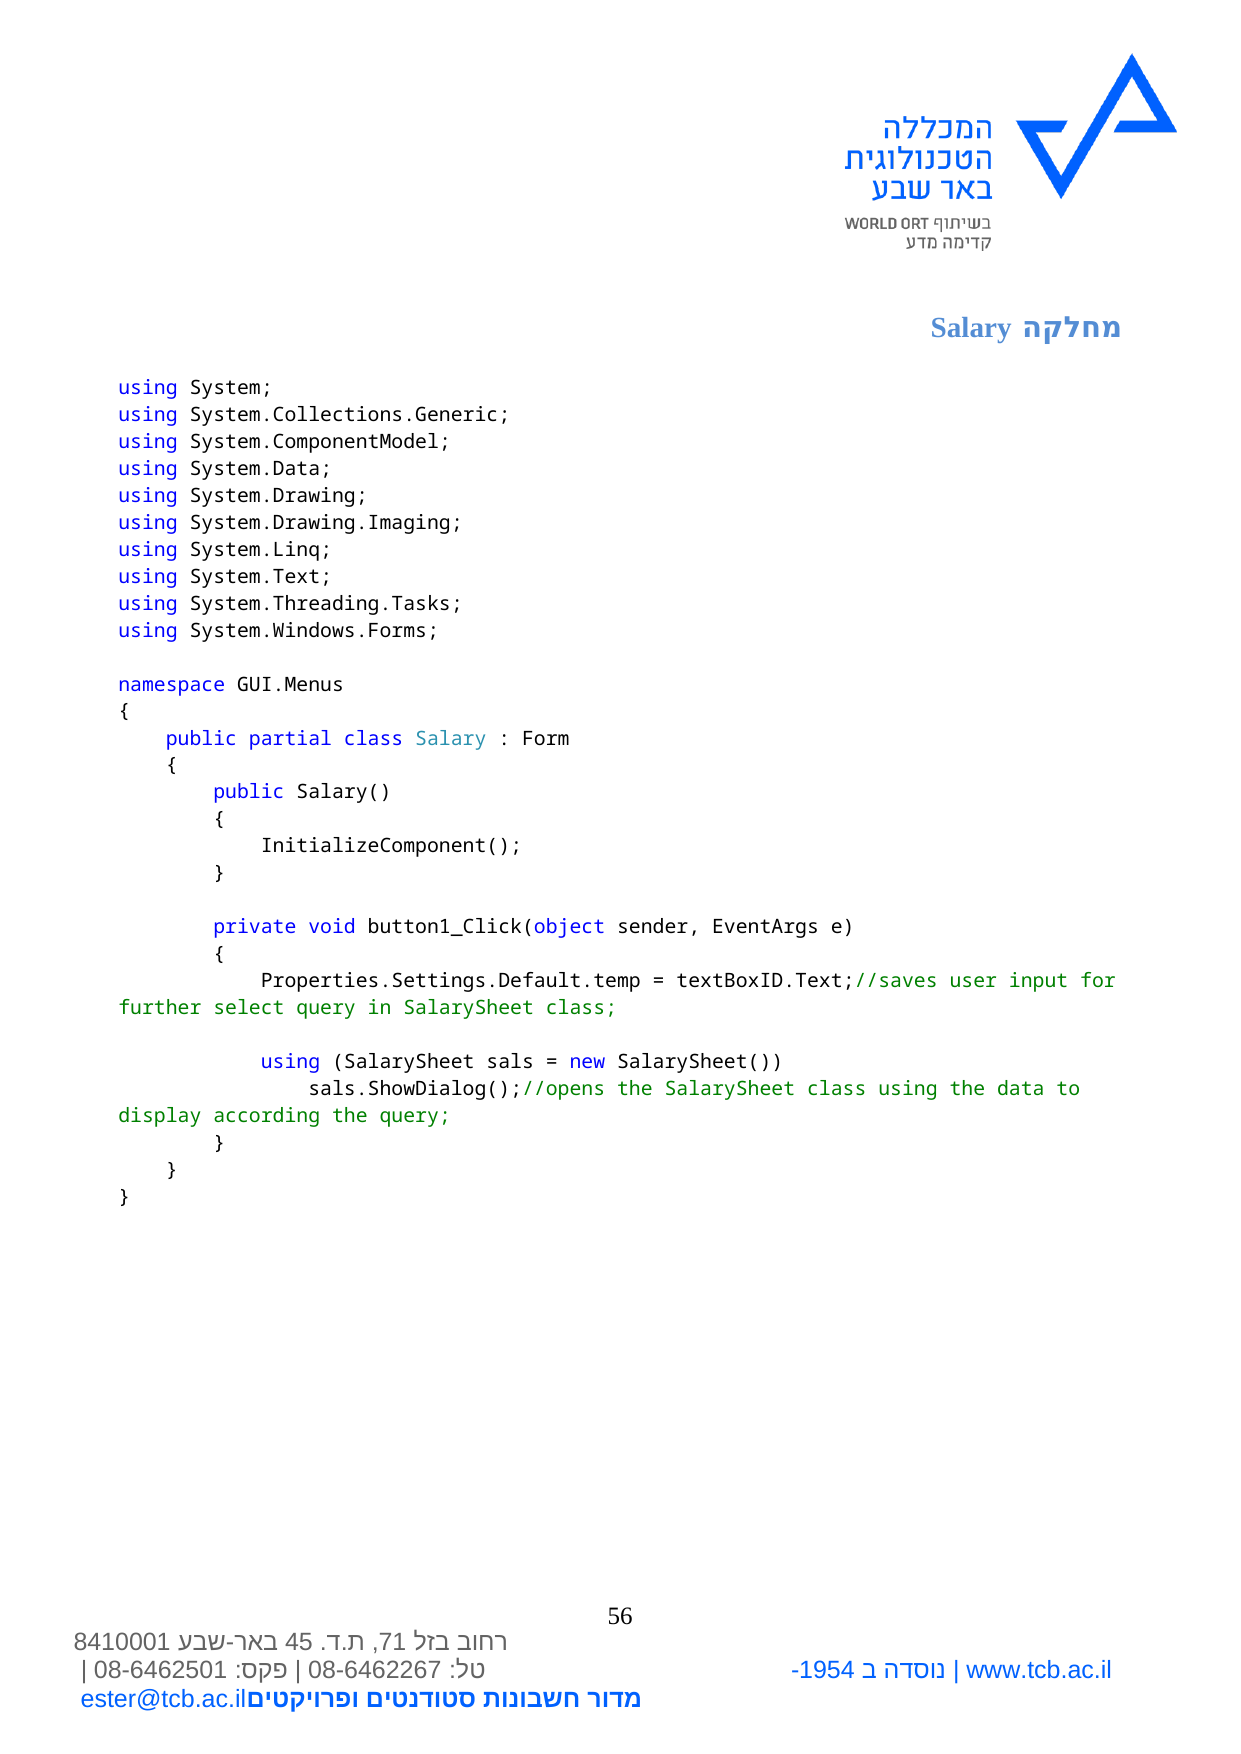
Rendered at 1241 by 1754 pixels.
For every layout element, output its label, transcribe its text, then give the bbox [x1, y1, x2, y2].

text } [118, 1128, 1122, 1155]
text public Salary() [118, 778, 1122, 805]
text namespace GUI.Menus [118, 670, 1122, 697]
text sals.ShowDialog();//opens the SalarySheet class using the data to display according the query; [118, 1074, 1122, 1128]
text using System.Linq; [118, 535, 1122, 562]
text { [118, 751, 1122, 778]
text using System.Collections.Generic; [118, 400, 1122, 427]
text using System.Threading.Tasks; [118, 589, 1122, 616]
text } [118, 859, 1122, 886]
text using System.Drawing.Imaging; [118, 508, 1122, 535]
text InitializeComponent(); [118, 832, 1122, 859]
text using System.ComponentModel; [118, 427, 1122, 454]
text using System.Drawing; [118, 481, 1122, 508]
text public partial class Salary : Form [118, 724, 1122, 751]
text using System.Data; [118, 454, 1122, 481]
picture [844, 53, 1177, 251]
text { [118, 805, 1122, 832]
text using System.Text; [118, 562, 1122, 589]
subtitle מחלקה Salary [118, 310, 1122, 344]
text using System; [118, 373, 1122, 400]
text { [118, 697, 1122, 724]
text Properties.Settings.Default.temp = textBoxID.Text;//saves user input for further select query in SalarySheet class; [118, 967, 1122, 1021]
text { [118, 939, 1122, 967]
text using System.Windows.Forms; [118, 616, 1122, 643]
text } [118, 1155, 1122, 1182]
text private void button1_Click(object sender, EventArgs e) [118, 913, 1122, 939]
text using (SalarySheet sals = new SalarySheet()) [118, 1047, 1122, 1074]
text } [118, 1182, 1122, 1209]
